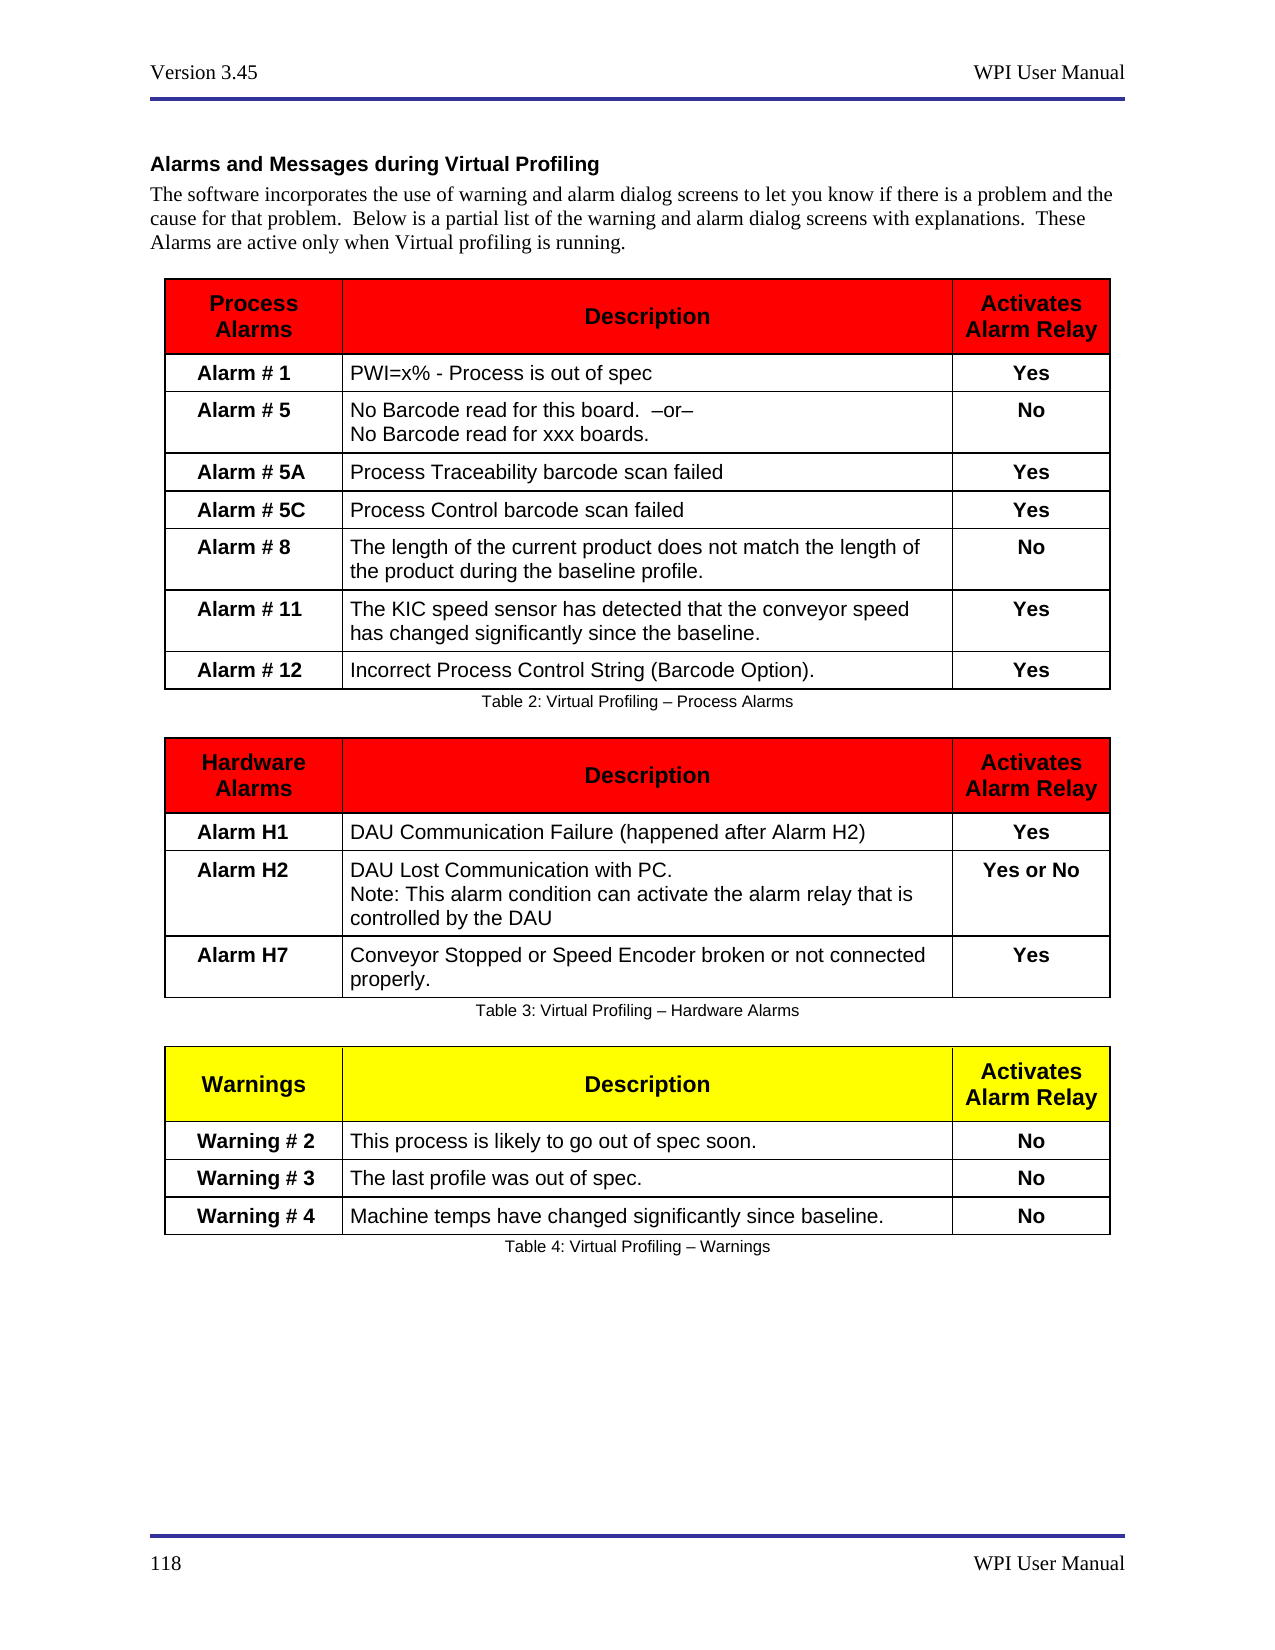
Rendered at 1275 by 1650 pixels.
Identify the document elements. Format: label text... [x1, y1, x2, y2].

table_cell Process Control barcode scan failed [343, 492, 952, 527]
table_cell Alarm # 5 [166, 392, 342, 452]
table_cell Yes [953, 937, 1109, 997]
table_cell Alarm H2 [166, 851, 342, 935]
table_cell Alarm # 11 [166, 591, 342, 651]
table_cell Alarm # 1 [166, 355, 342, 391]
table_cell No [953, 529, 1109, 589]
table_cell Machine temps have changed significantly since baseline. [343, 1198, 952, 1234]
table_cell Conveyor Stopped or Speed Encoder broken or not connected properly. [343, 937, 952, 997]
table_cell The last profile was out of spec. [343, 1160, 952, 1196]
table_cell Warning # 4 [166, 1198, 342, 1234]
table_cell Warning # 3 [166, 1160, 342, 1196]
table_cell Incorrect Process Control String (Barcode Option). [343, 652, 952, 688]
table_header Hardware Alarms [166, 739, 342, 812]
table_header Description [343, 280, 952, 353]
table_header Activates Alarm Relay [953, 739, 1109, 812]
table_header Activates Alarm Relay [953, 1047, 1109, 1121]
text Table : Virtual Profiling – Warnings [150, 1237, 1125, 1256]
table_cell Yes [953, 492, 1109, 527]
table_cell Alarm # 8 [166, 529, 342, 589]
text The software incorporates the use of warning and alarm dialog screens to let you know if there is a problem and the cause for that problem. Below is a partial list of the warning and alarm dialog screens with explanations. These Alarms are active only when Virtual profiling is running. [150, 182, 1125, 254]
table_cell Yes [953, 652, 1109, 688]
table_cell The KIC speed sensor has detected that the conveyor speed has changed significantly since the baseline. [343, 591, 952, 651]
table_cell Yes or No [953, 851, 1109, 935]
table_cell Process Traceability barcode scan failed [343, 454, 952, 490]
table_cell Yes [953, 454, 1109, 490]
table_cell Warning # 2 [166, 1122, 342, 1158]
table_header Warnings [166, 1047, 342, 1121]
table_cell Alarm H1 [166, 814, 342, 850]
table_header Description [343, 739, 952, 812]
table_cell DAU Lost Communication with PC. Note: This alarm condition can activate the alarm relay that is controlled by the DAU [343, 851, 952, 935]
table_cell Alarm # 5A [166, 454, 342, 490]
table_cell No [953, 1122, 1109, 1158]
table_cell The length of the current product does not match the length of the product during the baseline profile. [343, 529, 952, 589]
subtitle Alarms and Messages during Virtual Profiling [150, 152, 1125, 176]
table_header Activates Alarm Relay [953, 280, 1109, 353]
table_cell Yes [953, 591, 1109, 651]
table_header Description [343, 1047, 952, 1121]
table_cell DAU Communication Failure (happened after Alarm H2) [343, 814, 952, 850]
table_cell PWI=x% - Process is out of spec [343, 355, 952, 391]
table_header Process Alarms [166, 280, 342, 353]
table_cell This process is likely to go out of spec soon. [343, 1122, 952, 1158]
table_cell Alarm # 5C [166, 492, 342, 527]
table_cell Alarm H7 [166, 937, 342, 997]
table_cell No Barcode read for this board. –or– No Barcode read for xxx boards. [343, 392, 952, 452]
table_cell Alarm # 12 [166, 652, 342, 688]
text Table : Virtual Profiling – Hardware Alarms [150, 1001, 1125, 1020]
table_cell Yes [953, 814, 1109, 850]
table_cell No [953, 392, 1109, 452]
table_cell No [953, 1198, 1109, 1234]
text Table : Virtual Profiling – Process Alarms [150, 692, 1125, 711]
table_cell Yes [953, 355, 1109, 391]
table_cell No [953, 1160, 1109, 1196]
